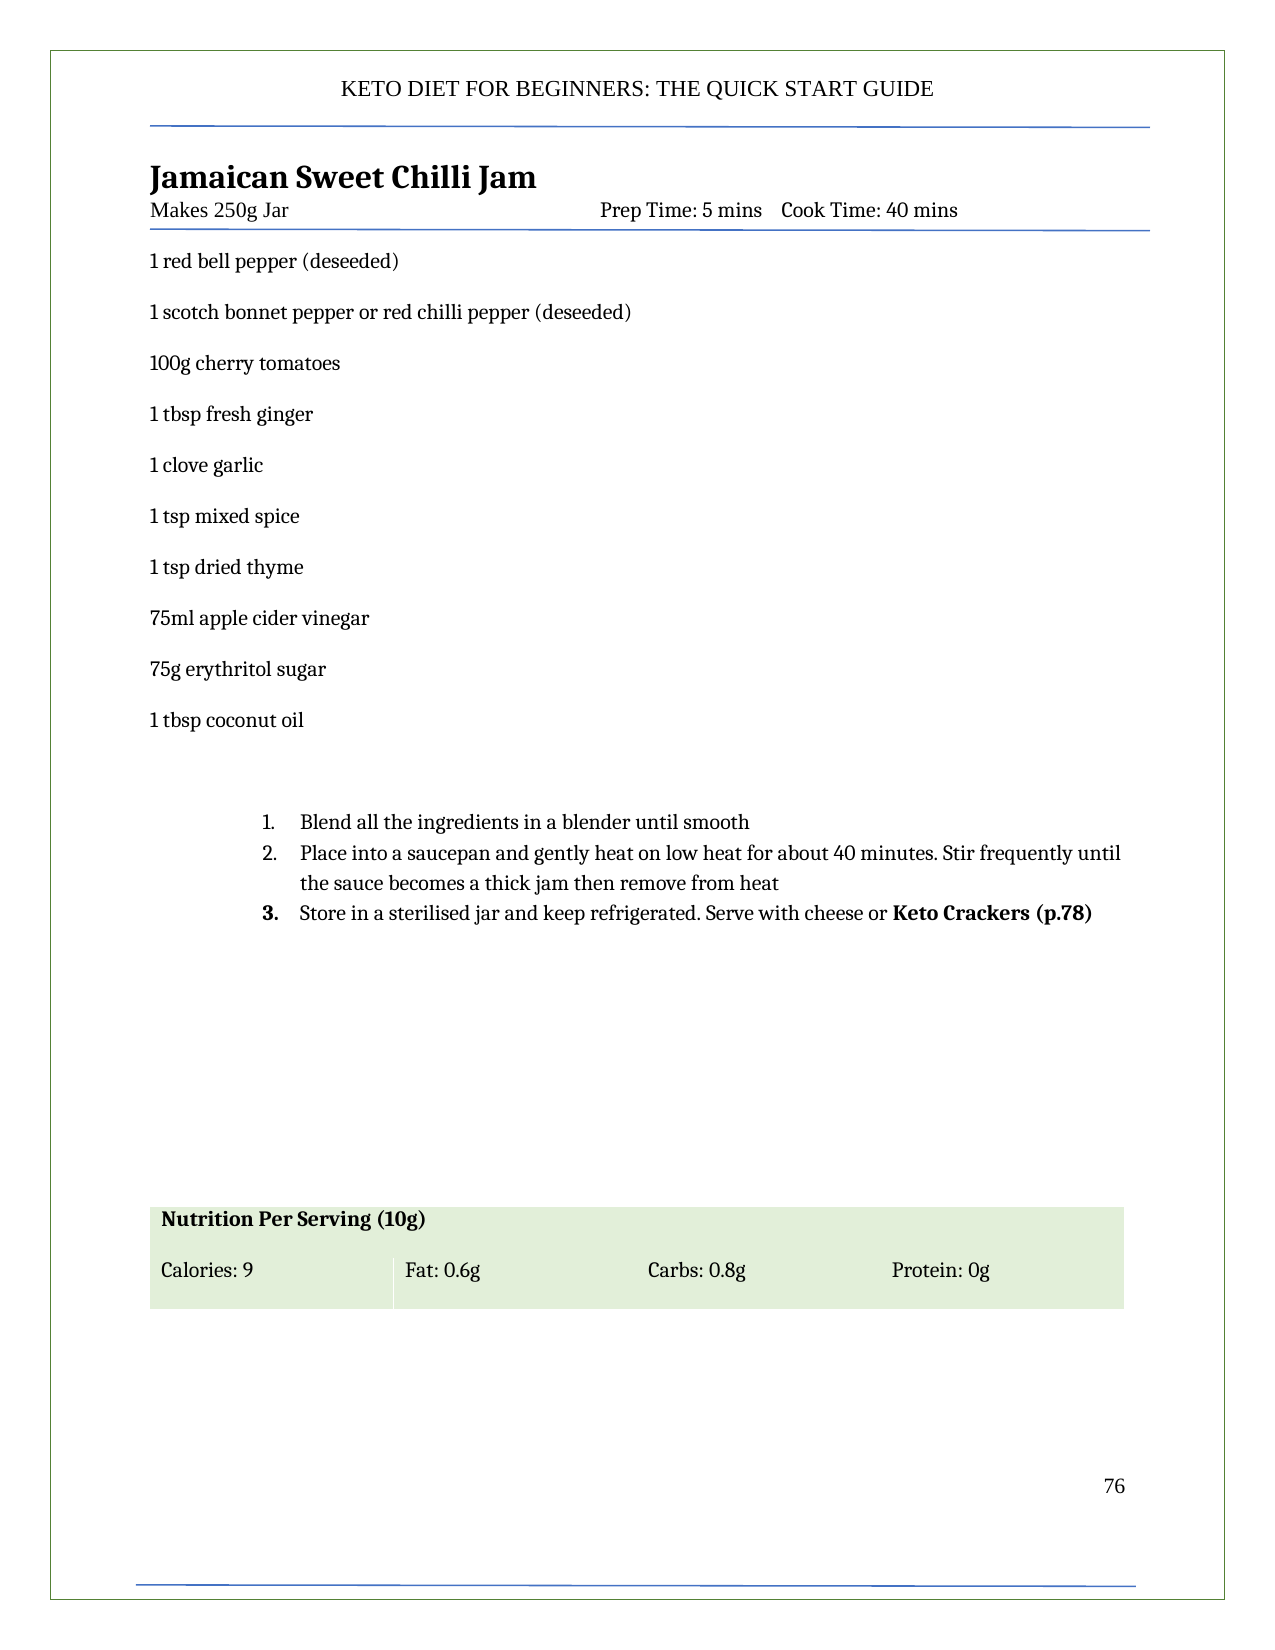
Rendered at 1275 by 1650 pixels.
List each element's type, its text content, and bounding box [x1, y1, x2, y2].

table_header Nutrition Per Serving (10g) [150, 1207, 1124, 1258]
text 1 red bell pepper (deseeded) [150, 248, 1125, 274]
text 100g cherry tomatoes [150, 351, 1125, 376]
text 1 clove garlic [150, 453, 1125, 478]
text 1 tsp mixed spice [150, 504, 1125, 529]
text 1 tbsp coconut oil [150, 708, 1125, 733]
subtitle Jamaican Sweet Chilli Jam [150, 158, 1125, 197]
text 1 scotch bonnet pepper or red chilli pepper (deseeded) [150, 299, 1125, 325]
list Store in a sterilised jar and keep refrigerated. Serve with cheese or Keto Crackers (p.78) [262, 901, 1125, 926]
table_cell Fat: 0.6g [394, 1258, 637, 1309]
text Makes 250g Jar Prep Time: 5 mins Cook Time: 40 mins [150, 197, 1125, 223]
table_cell Protein: 0g [880, 1258, 1124, 1309]
list Blend all the ingredients in a blender until smooth [262, 810, 1125, 835]
text 1 tsp dried thyme [150, 555, 1125, 580]
text 1 tbsp fresh ginger [150, 402, 1125, 427]
text 75ml apple cider vinegar [150, 606, 1125, 631]
text 75g erythritol sugar [150, 657, 1125, 682]
list Place into a saucepan and gently heat on low heat for about 40 minutes. Stir frequently until the sauce becomes a thick jam then remove from heat [262, 840, 1125, 896]
table_cell Calories: 9 [150, 1258, 393, 1309]
table_cell Carbs: 0.8g [637, 1258, 880, 1309]
